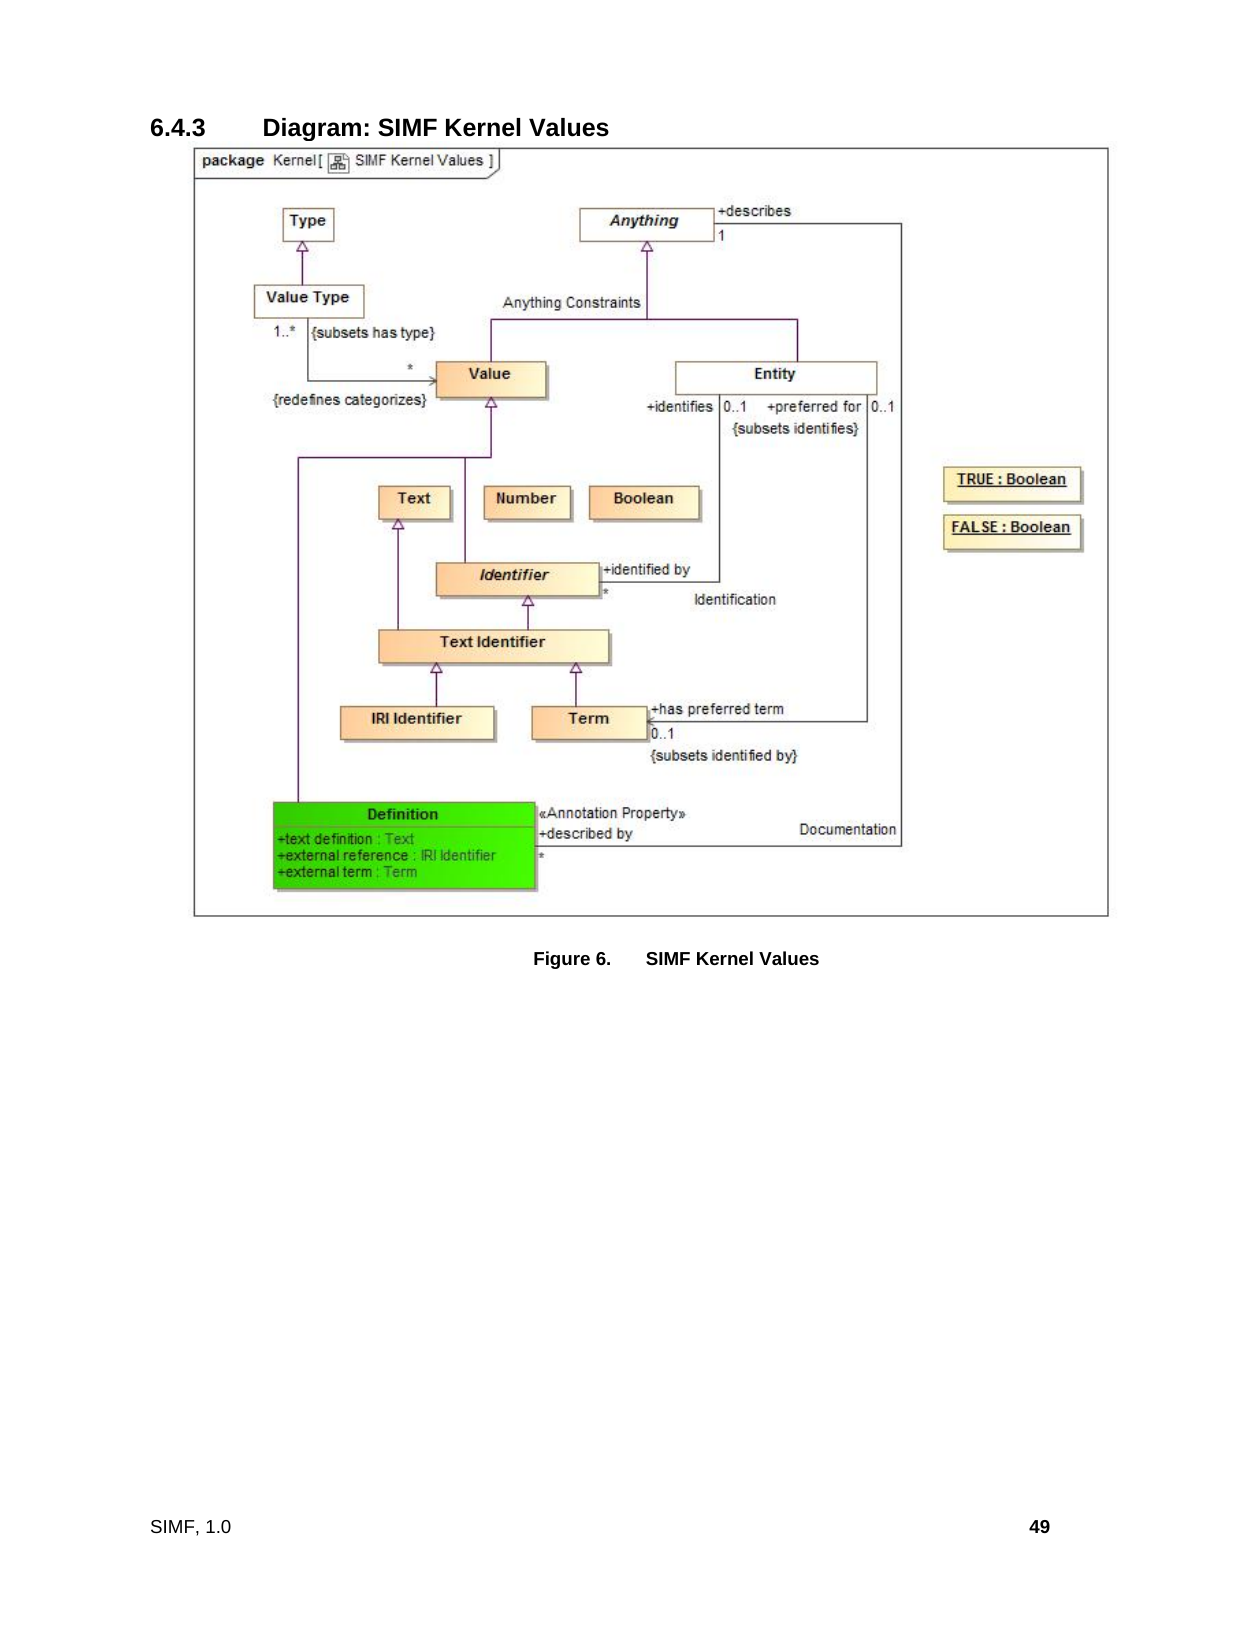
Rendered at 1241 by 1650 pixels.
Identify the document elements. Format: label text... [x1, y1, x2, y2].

subtitle Diagram: SIMF Kernel Values [150, 112, 1165, 141]
list SIMF Kernel Values [187, 948, 1165, 969]
picture [187, 141, 1128, 936]
